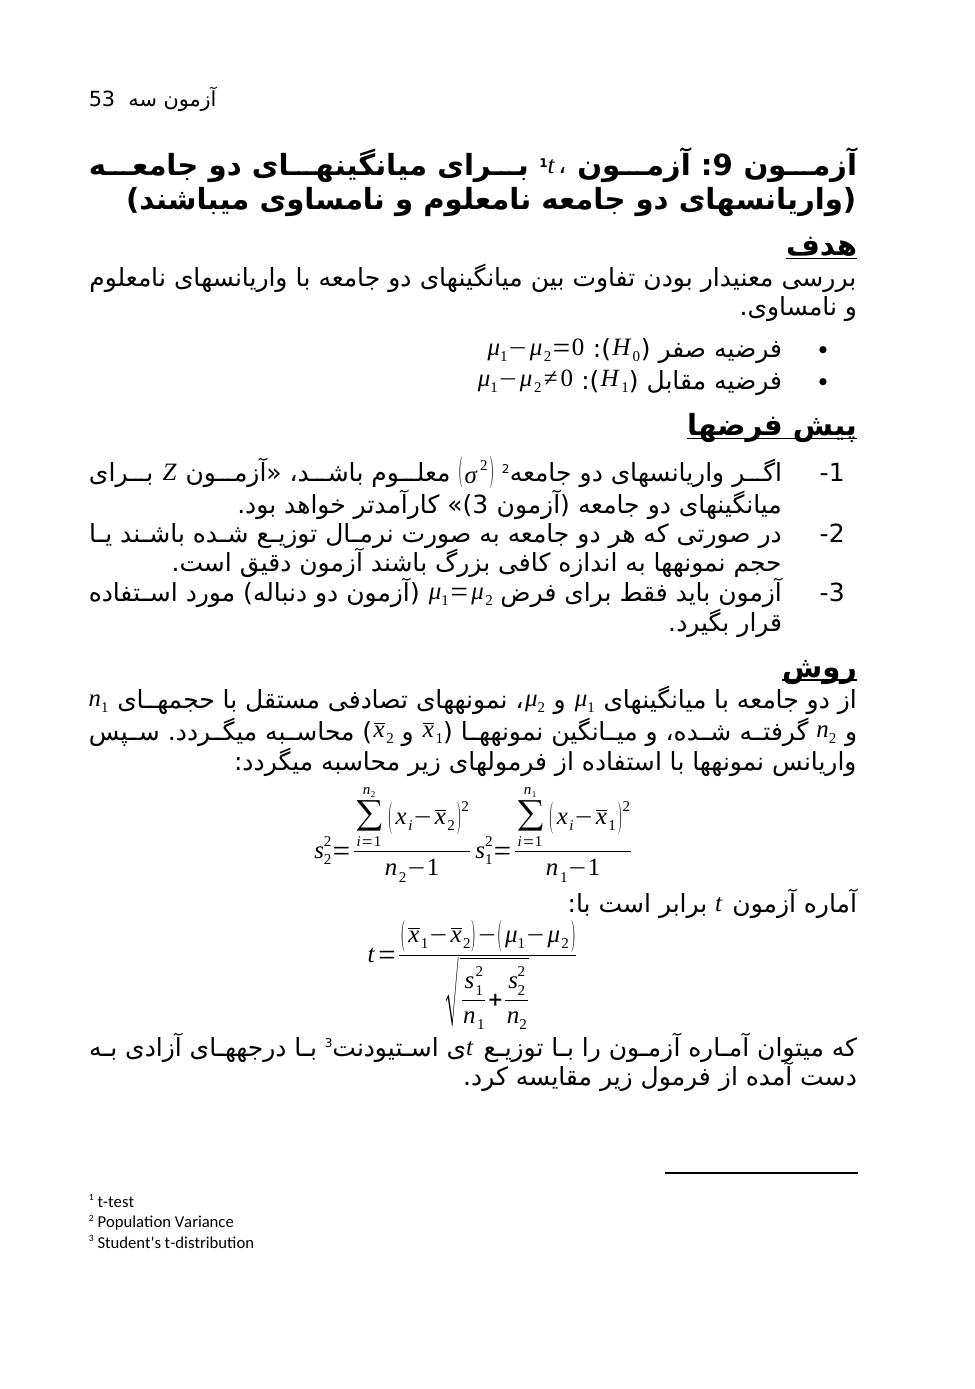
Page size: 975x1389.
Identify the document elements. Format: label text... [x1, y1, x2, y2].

text بررسی معنی‏دار بودن تفاوت بین میانگین‏های دو جامعه با واریانس‏های نامعلوم و نامساوی. [89, 263, 857, 321]
subtitle آزمون 9: آزمون برای میانگین‏های دو جامعه (واریانس‏های دو جامعه نامعلوم و نامساوی می‏باشند) [89, 148, 857, 216]
list فرضیه مقابل (): [89, 365, 819, 396]
list اگر واریانس‏های دو جامعه معلوم باشد، «آزمون برای میانگین‏های دو جامعه (آزمون 3)» کارآمدتر خواهد بود. [89, 455, 819, 519]
list آزمون باید فقط برای فرض (آزمون دو دنباله) مورد استفاده قرار بگیرد. [89, 577, 819, 638]
text پیش فرض‏ها [89, 409, 857, 443]
text از دو جامعه‏ با میانگین‏های و ، نمونه‏های تصادفی مستقل با حجم‏های و گرفته شده، و میانگین نمونه‏ها ( و ) محاسبه می‏گردد. سپس واریانس نمونه‏ها با استفاده از فرمول‏های زیر محاسبه می‏گردد: [89, 684, 857, 776]
text آماره آزمون برابر است با: [89, 889, 857, 918]
text که می‏توان آماره آزمون را با توزیع ی استیودنت با درجه‏های آزادی به دست آمده از فرمول زیر مقایسه کرد. [89, 1033, 857, 1091]
list فرضیه صفر (): [89, 333, 819, 365]
text روش [89, 650, 857, 684]
list در صورتی که هر دو جامعه به صورت نرمال توزیع شده باشند یا حجم نمونه‏ها به اندازه کافی بزرگ باشند آزمون دقیق است. [89, 519, 819, 577]
text هدف [89, 229, 857, 263]
